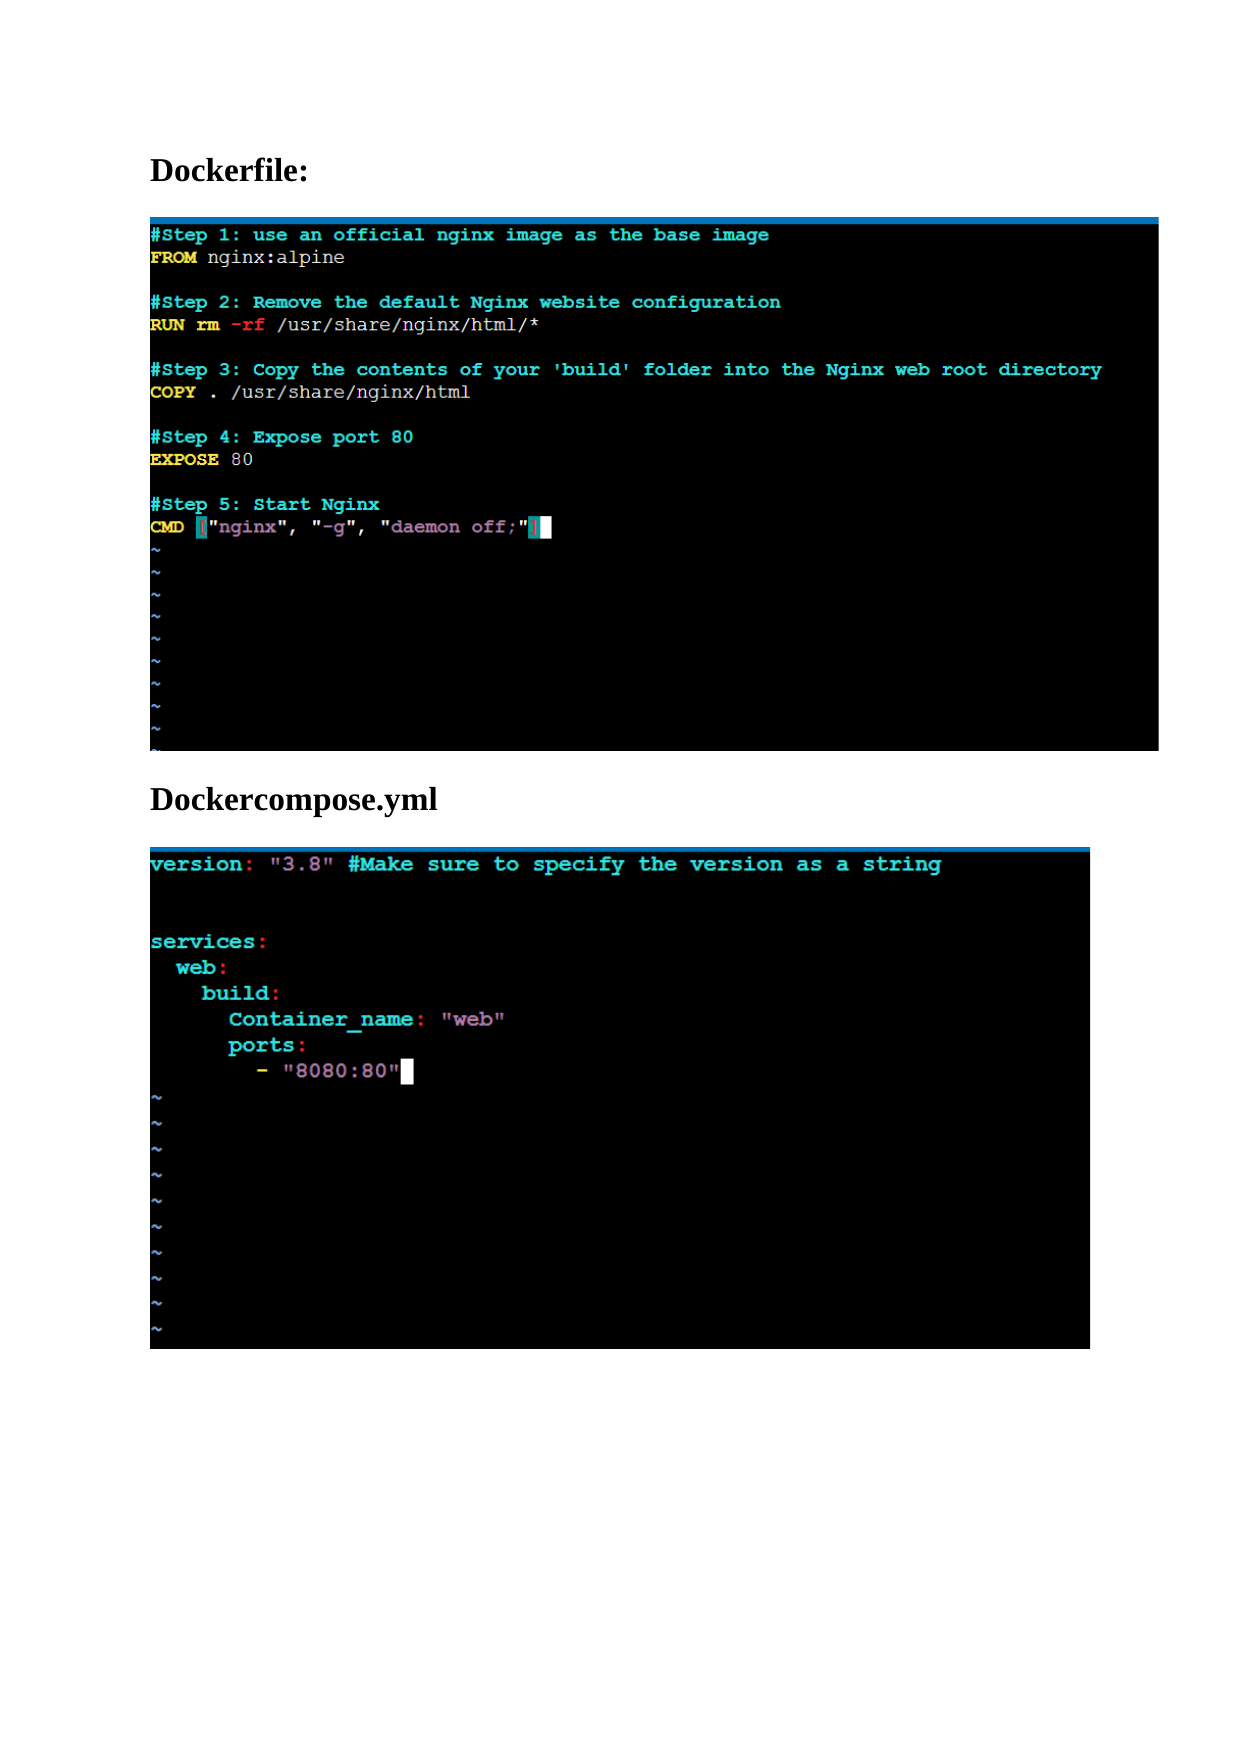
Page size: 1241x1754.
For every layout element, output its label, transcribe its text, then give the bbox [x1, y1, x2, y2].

text Dockercompose.yml [150, 779, 1090, 818]
picture [150, 217, 1159, 751]
picture [150, 847, 1091, 1349]
text Dockerfile: [150, 150, 1090, 188]
